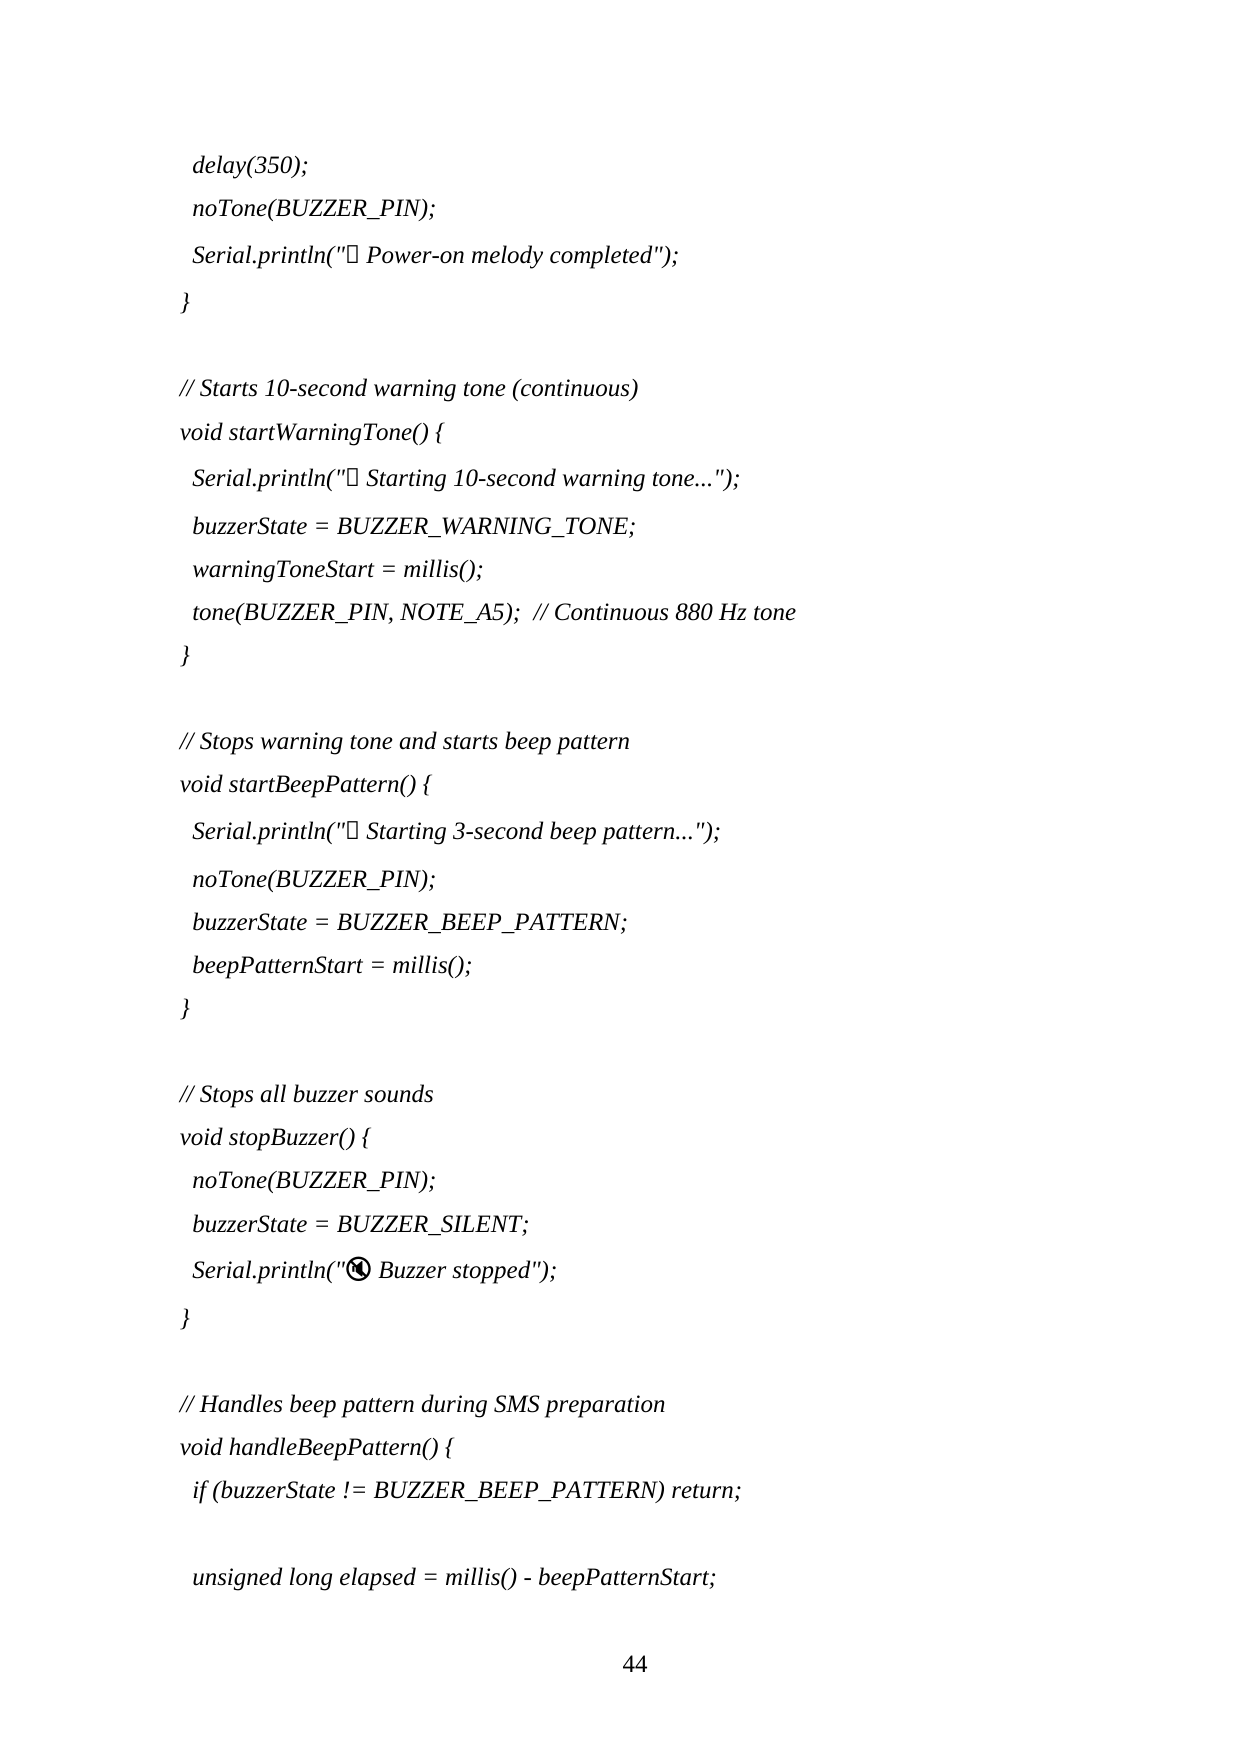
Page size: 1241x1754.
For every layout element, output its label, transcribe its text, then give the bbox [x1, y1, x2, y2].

text delay(350); [179, 150, 1090, 179]
text buzzerState = BUZZER_WARNING_TONE; [179, 511, 1090, 539]
text } [179, 287, 1090, 316]
text void startWarningTone() { [179, 417, 1090, 445]
text // Starts 10-second warning tone (continuous) [179, 373, 1090, 402]
text void handleBeepPattern() { [179, 1432, 1090, 1461]
text } [179, 640, 1090, 669]
text noTone(BUZZER_PIN); [179, 193, 1090, 222]
text noTone(BUZZER_PIN); [179, 1166, 1090, 1194]
text void startBeepPattern() { [179, 769, 1090, 798]
text noTone(BUZZER_PIN); [179, 864, 1090, 892]
text void stopBuzzer() { [179, 1122, 1090, 1151]
text unsigned long elapsed = millis() - beepPatternStart; [179, 1562, 1090, 1590]
text // Stops warning tone and starts beep pattern [179, 726, 1090, 755]
text Serial.println("🔔 Starting 3-second beep pattern..."); [179, 813, 1090, 847]
text warningToneStart = millis(); [179, 554, 1090, 583]
text if (buzzerState != BUZZER_BEEP_PATTERN) return; [179, 1475, 1090, 1504]
text buzzerState = BUZZER_SILENT; [179, 1209, 1090, 1237]
text // Handles beep pattern during SMS preparation [179, 1389, 1090, 1418]
text Serial.println("🚨 Starting 10-second warning tone..."); [179, 460, 1090, 494]
text } [179, 1303, 1090, 1332]
text } [179, 993, 1090, 1022]
text Serial.println("✅ Power-on melody completed"); [179, 236, 1090, 270]
text beepPatternStart = millis(); [179, 950, 1090, 979]
text tone(BUZZER_PIN, NOTE_A5); // Continuous 880 Hz tone [179, 597, 1090, 626]
text // Stops all buzzer sounds [179, 1079, 1090, 1108]
text buzzerState = BUZZER_BEEP_PATTERN; [179, 907, 1090, 936]
text Serial.println("🔇 Buzzer stopped"); [179, 1252, 1090, 1286]
